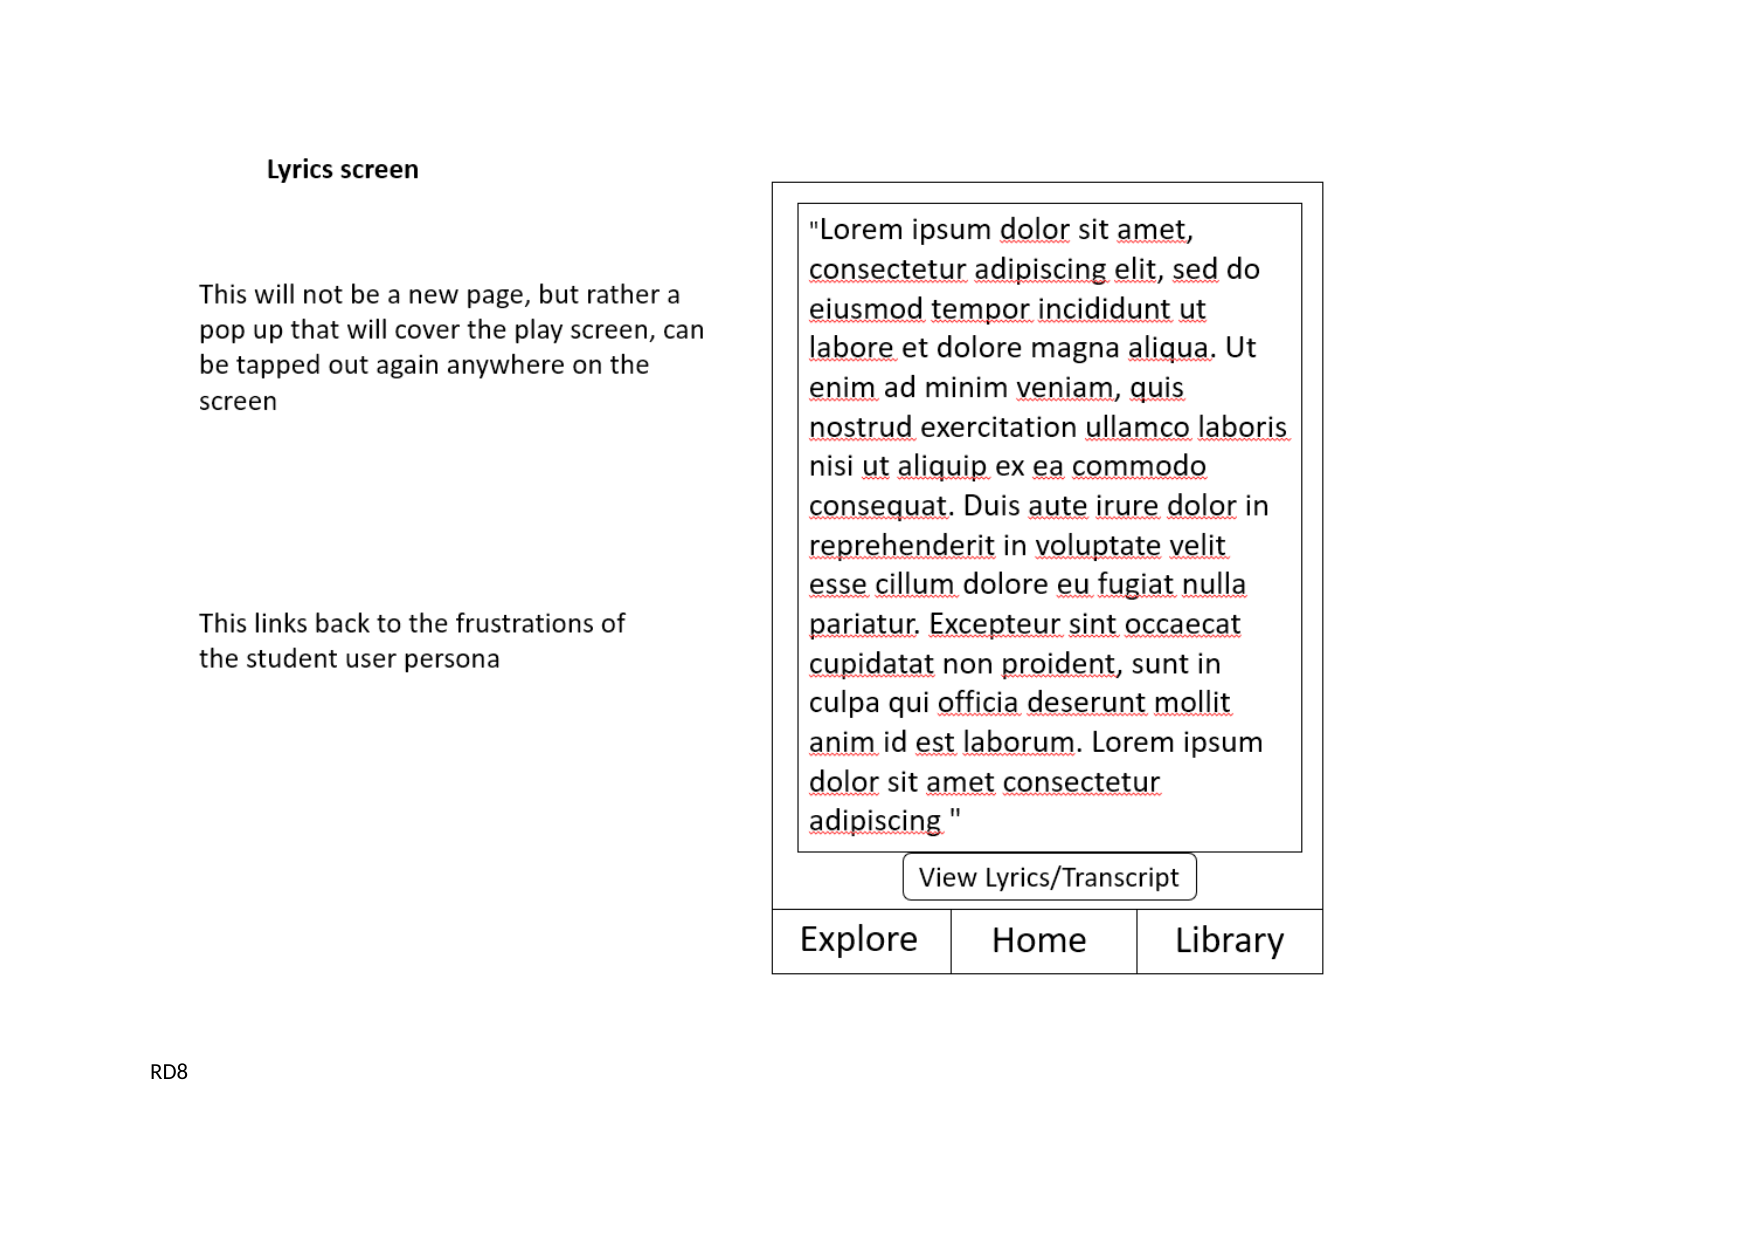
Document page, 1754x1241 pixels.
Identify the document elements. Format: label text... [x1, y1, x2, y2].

text RD8 [150, 1057, 1604, 1085]
picture [150, 150, 1334, 992]
